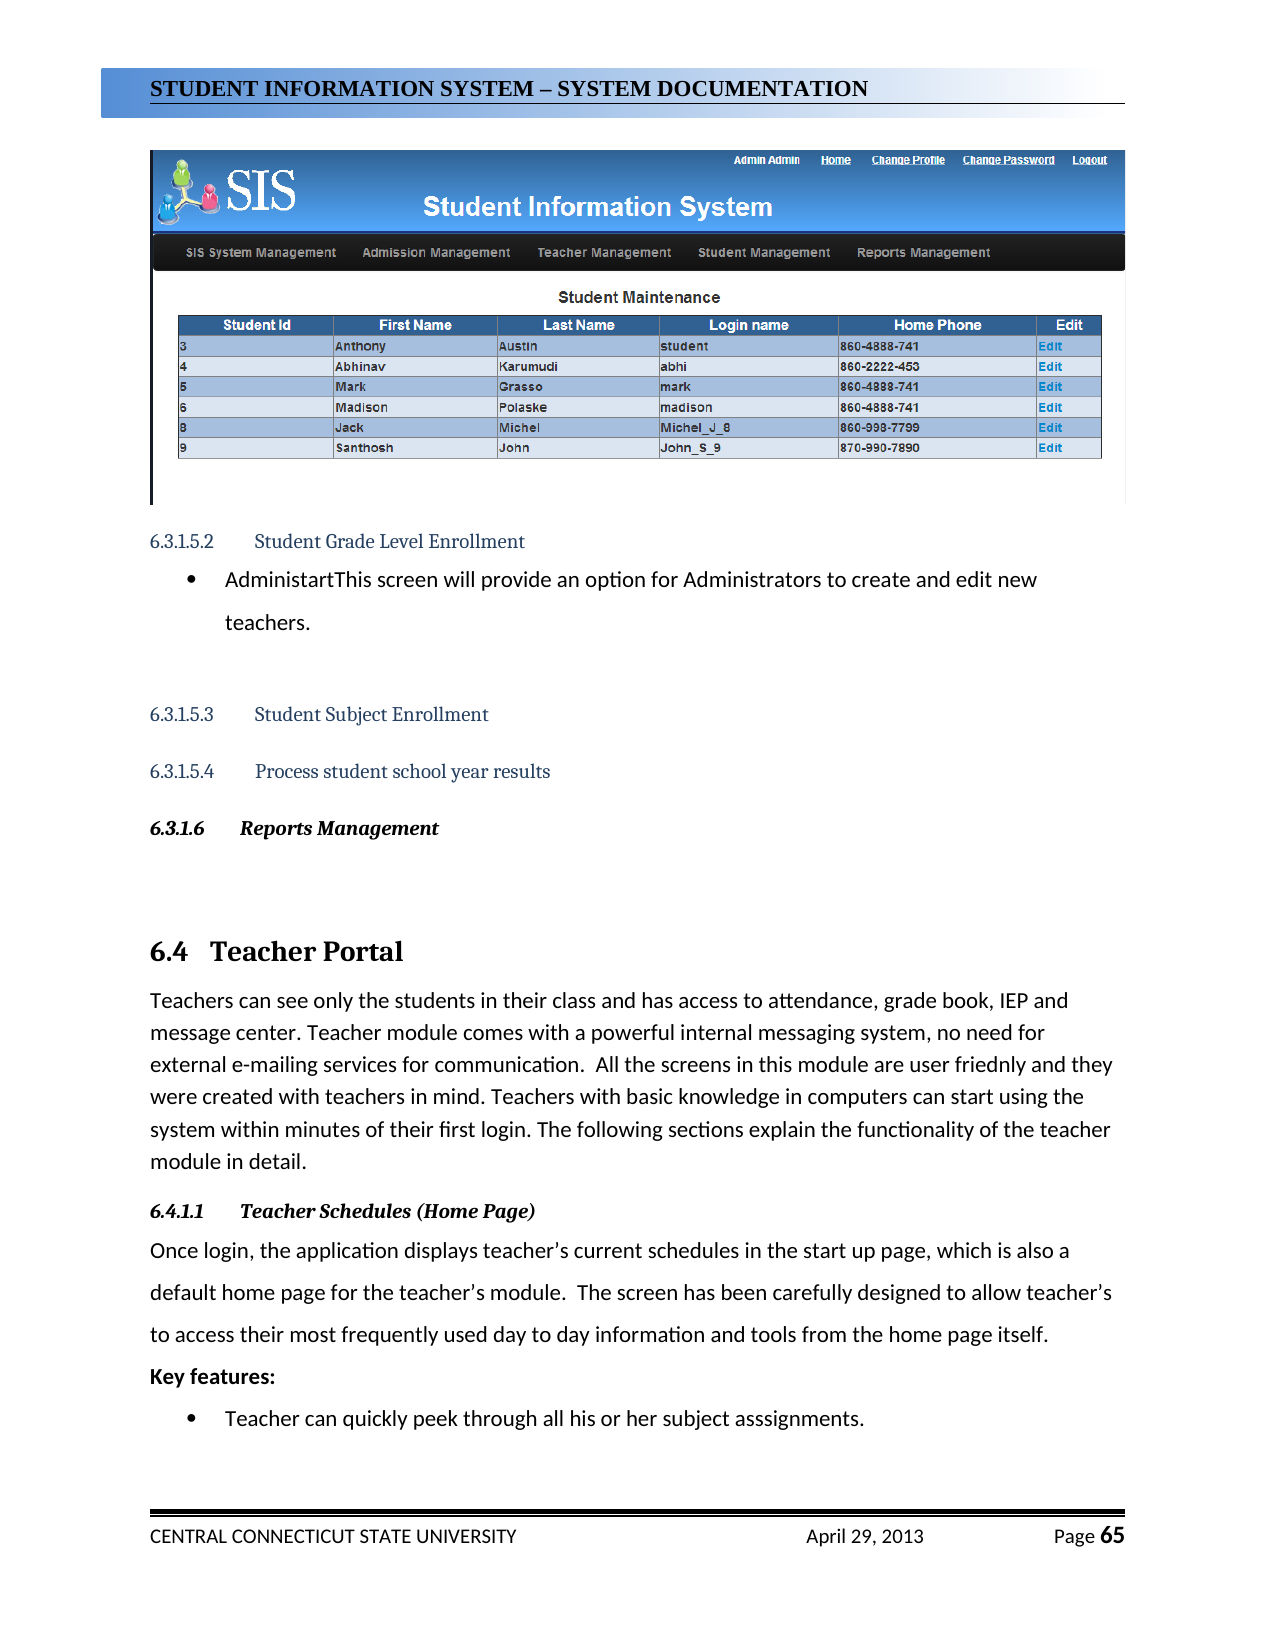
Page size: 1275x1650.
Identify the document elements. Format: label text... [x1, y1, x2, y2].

subtitle Student Grade Level Enrollment [150, 530, 1125, 554]
subtitle Teacher Portal [150, 936, 1125, 969]
picture [150, 150, 1125, 505]
subtitle Reports Management [150, 816, 1125, 840]
subtitle Process student school year results [150, 759, 1125, 783]
text Once login, the application displays teacher’s current schedules in the start up page, which is also a default home page for the teacher’s module. The screen has been carefully designed to allow teacher’s to access their most frequently used day to day information and tools from the home page itself. [150, 1236, 1125, 1348]
subtitle Student Subject Enrollment [150, 703, 1125, 727]
text Teachers can see only the students in their class and has access to attendance, grade book, IEP and message center. Teacher module comes with a powerful internal messaging system, no need for external e-mailing services for communication. All the screens in this module are user friednly and they were created with teachers in mind. Teachers with basic knowledge in computers can start using the system within minutes of their first login. The following sections explain the functionality of the teacher module in detail. [150, 986, 1125, 1175]
list AdministartThis screen will provide an option for Administrators to create and edit new teachers. [187, 566, 1125, 636]
text Key features: [150, 1362, 1125, 1390]
subtitle Teacher Schedules (Home Page) [150, 1200, 1125, 1224]
list Teacher can quickly peek through all his or her subject asssignments. [187, 1404, 1125, 1432]
